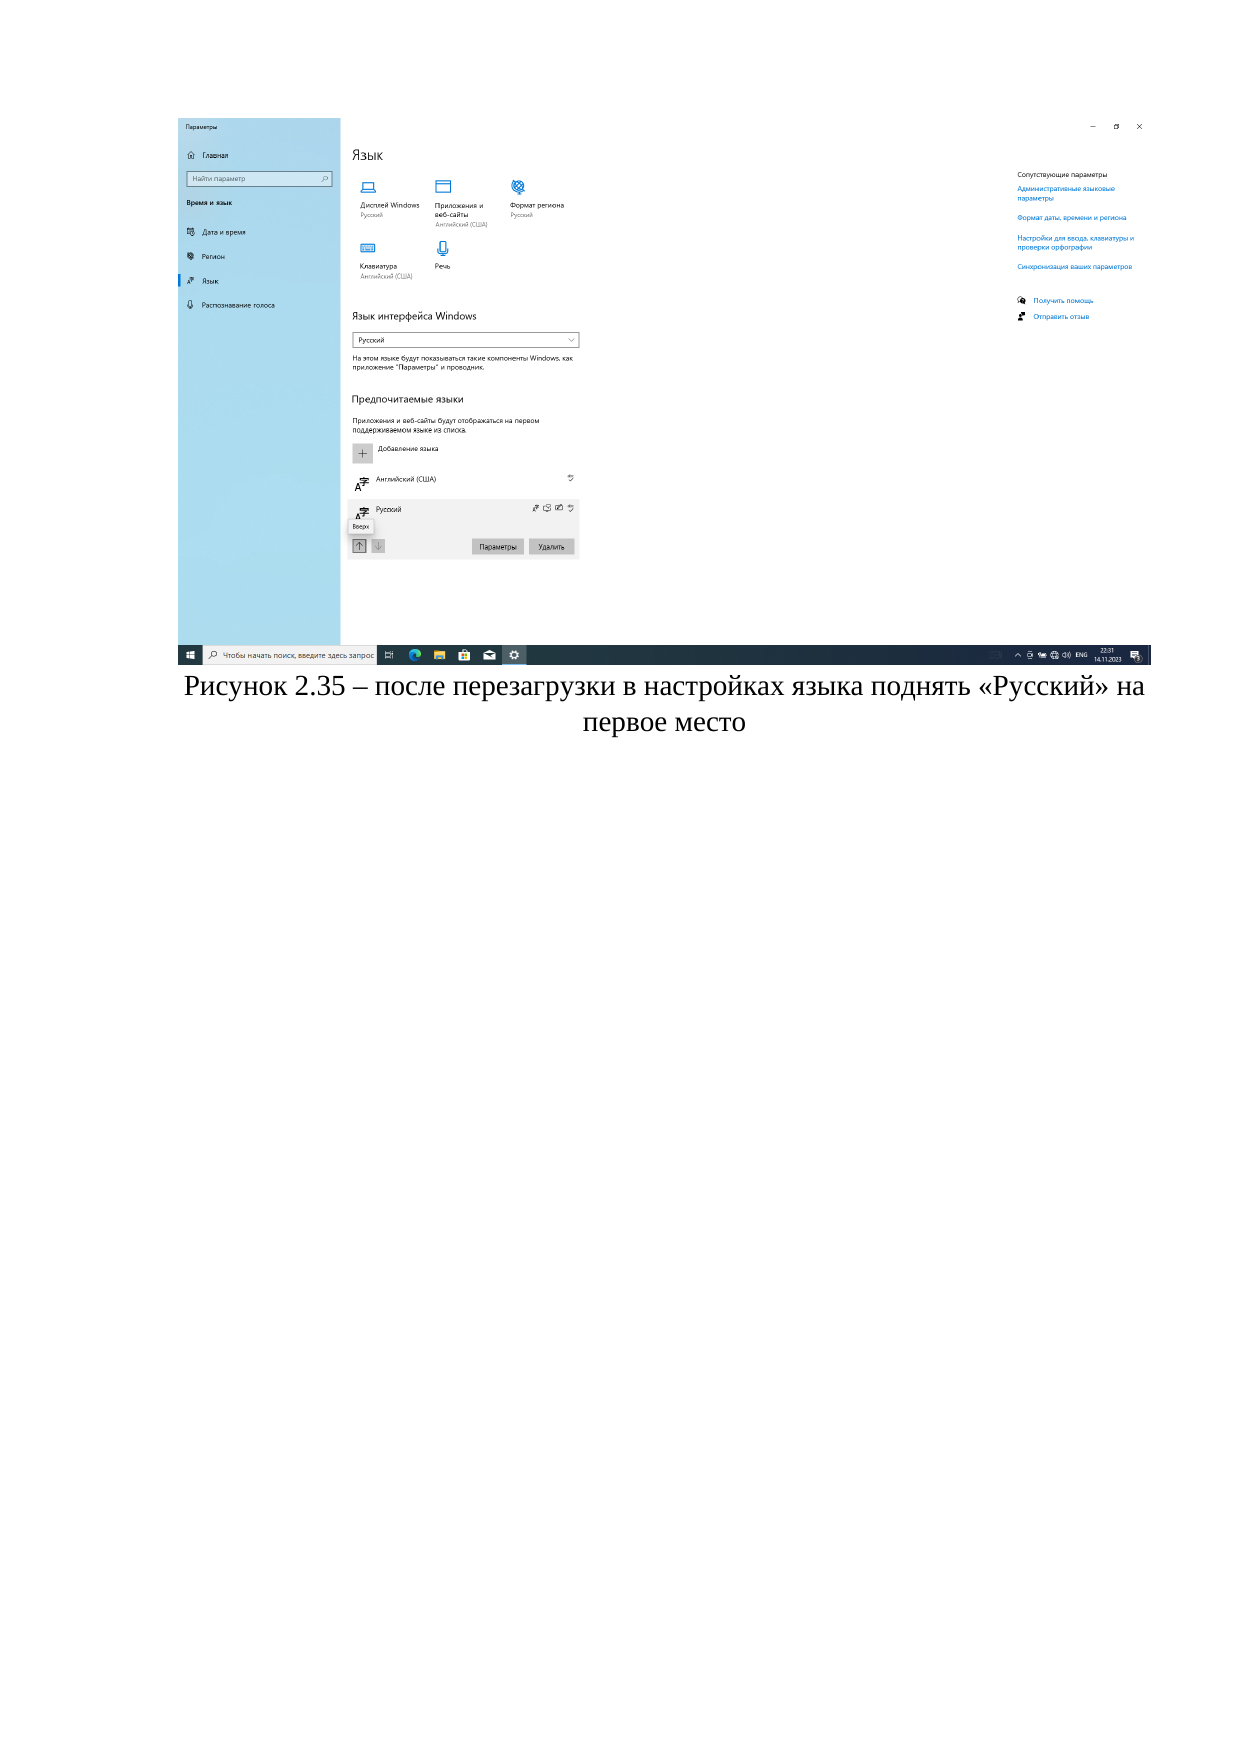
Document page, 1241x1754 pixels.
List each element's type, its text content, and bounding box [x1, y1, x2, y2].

picture [178, 118, 1151, 665]
